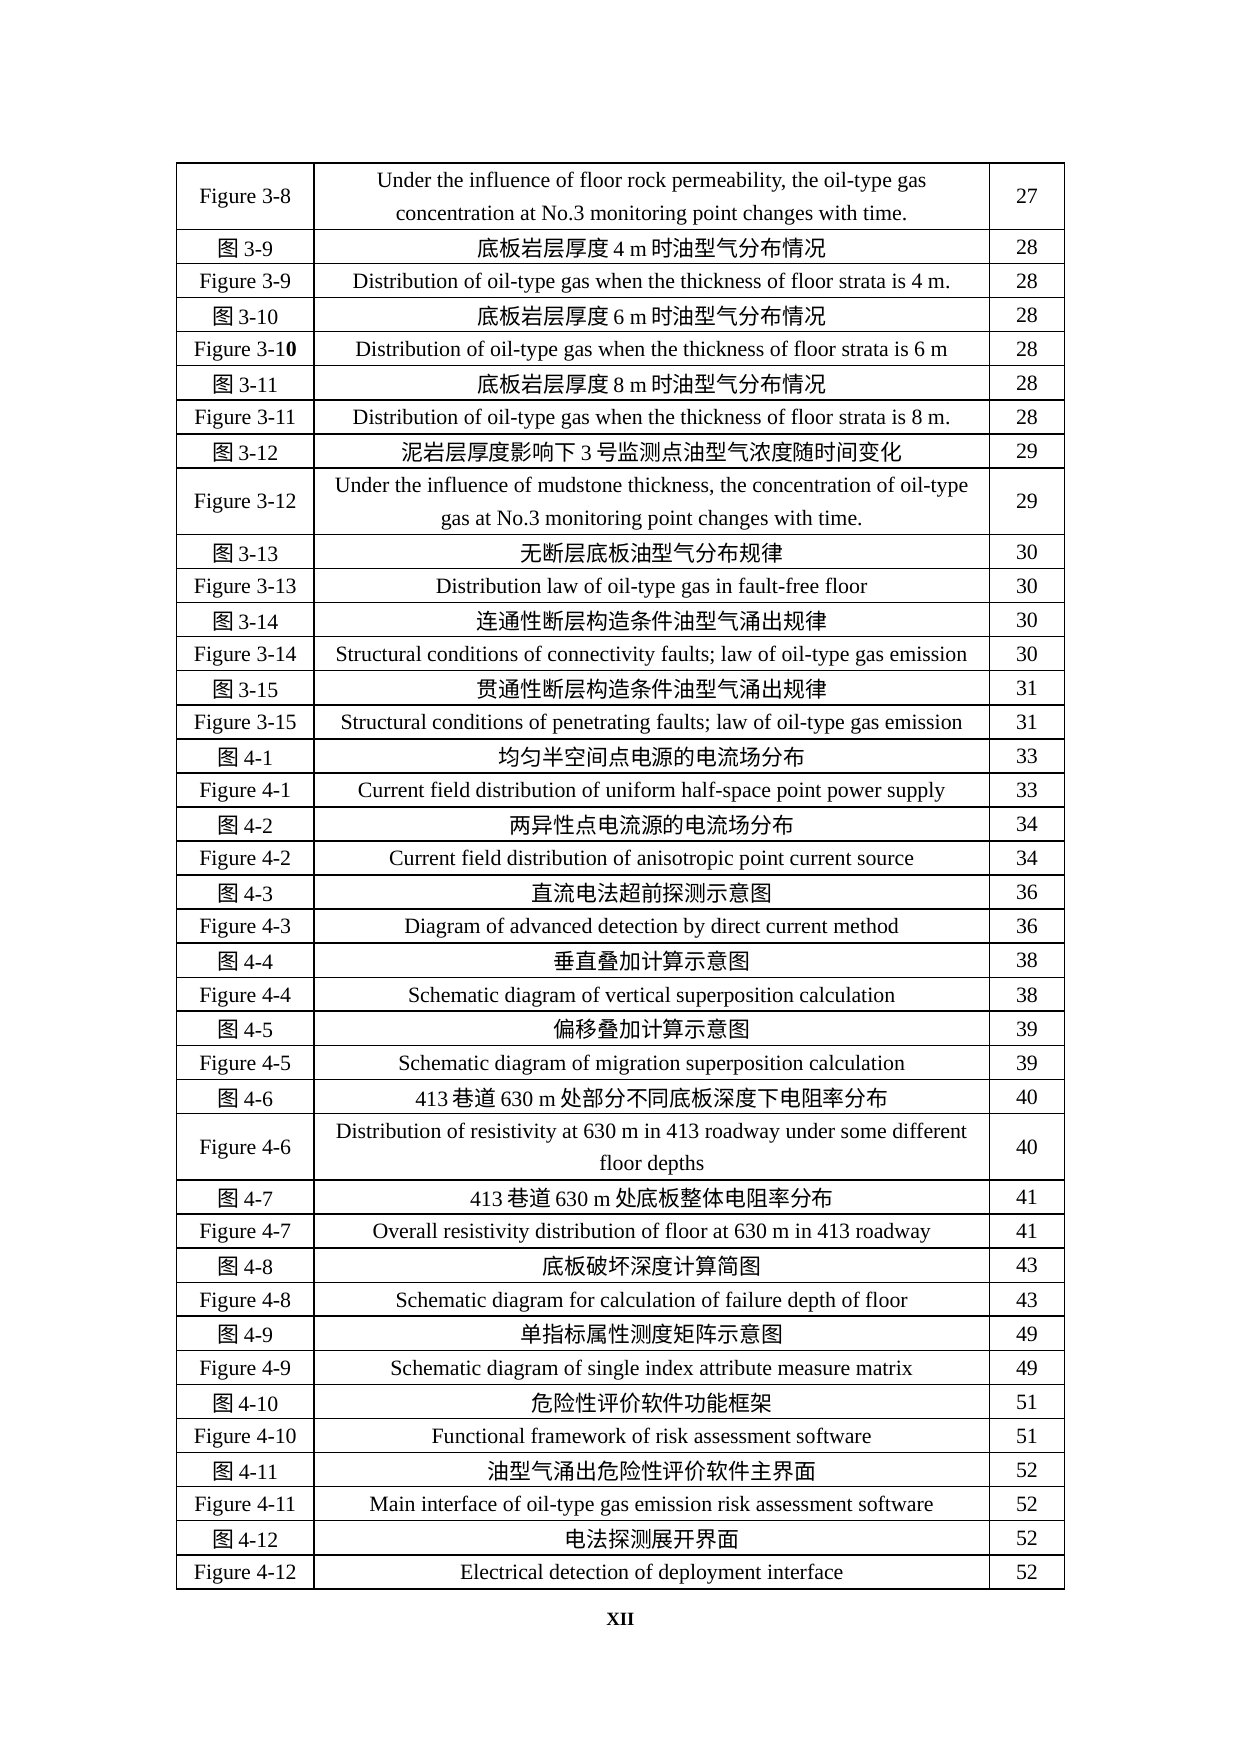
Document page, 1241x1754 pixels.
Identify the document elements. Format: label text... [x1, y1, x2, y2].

table_cell 36 [990, 876, 1064, 908]
table_cell 连通性断层构造条件油型气涌出规律 [315, 603, 989, 636]
table_cell 43 [990, 1249, 1064, 1281]
table_cell 偏移叠加计算示意图 [315, 1012, 989, 1044]
table_cell 28 [990, 332, 1064, 365]
table_cell 直流电法超前探测示意图 [315, 876, 989, 908]
table_cell 图4-7 [177, 1181, 313, 1213]
table_cell 28 [990, 264, 1064, 297]
table_cell 图3-9 [177, 230, 313, 263]
table_cell 413巷道630 m处部分不同底板深度下电阻率分布 [315, 1080, 989, 1113]
table_cell 49 [990, 1351, 1064, 1383]
table_cell 泥岩层厚度影响下3号监测点油型气浓度随时间变化 [315, 435, 989, 467]
table_cell 图4-6 [177, 1080, 313, 1113]
table_cell Electrical detection of deployment interface [315, 1556, 989, 1588]
table_cell 43 [990, 1283, 1064, 1315]
table_cell Distribution of oil-type gas when the thickness of floor strata is 4 m. [315, 264, 989, 297]
table_cell Figure 3-13 [177, 569, 313, 602]
table_cell 图3-14 [177, 603, 313, 636]
table_cell 27 [990, 164, 1064, 228]
table_cell Figure 4-6 [177, 1114, 313, 1179]
table_cell 图4-4 [177, 944, 313, 976]
table_cell 图4-9 [177, 1317, 313, 1349]
table_cell Figure 4-4 [177, 978, 313, 1010]
table_cell Figure 3-15 [177, 706, 313, 738]
table_cell Current field distribution of anisotropic point current source [315, 842, 989, 874]
table_cell Under the influence of floor rock permeability, the oil-type gas concentration at No.3 monitoring point changes with time. [315, 164, 989, 228]
table_cell 41 [990, 1181, 1064, 1213]
table_cell 29 [990, 435, 1064, 467]
table_cell Figure 4-2 [177, 842, 313, 874]
table_cell 30 [990, 535, 1064, 568]
table_cell 无断层底板油型气分布规律 [315, 535, 989, 568]
table_cell 图3-15 [177, 671, 313, 704]
table_cell 底板岩层厚度6 m时油型气分布情况 [315, 298, 989, 331]
table_cell 图4-8 [177, 1249, 313, 1281]
table_cell 电法探测展开界面 [315, 1521, 989, 1554]
table_cell Figure 4-7 [177, 1215, 313, 1247]
table_cell Figure 4-5 [177, 1046, 313, 1078]
table_cell 52 [990, 1453, 1064, 1486]
table_cell 图4-5 [177, 1012, 313, 1044]
table_cell Distribution of oil-type gas when the thickness of floor strata is 6 m [315, 332, 989, 365]
table_cell Figure 4-11 [177, 1487, 313, 1520]
table_cell 41 [990, 1215, 1064, 1247]
table_cell 28 [990, 366, 1064, 399]
table_cell 图4-1 [177, 740, 313, 772]
table_cell 29 [990, 469, 1064, 533]
table_cell 贯通性断层构造条件油型气涌出规律 [315, 671, 989, 704]
table_cell 图4-12 [177, 1521, 313, 1554]
table_cell Diagram of advanced detection by direct current method [315, 910, 989, 942]
table_cell 33 [990, 774, 1064, 806]
table_cell 38 [990, 944, 1064, 976]
table_cell 52 [990, 1556, 1064, 1588]
table_cell Schematic diagram for calculation of failure depth of floor [315, 1283, 989, 1315]
table_cell 39 [990, 1012, 1064, 1044]
table_cell 40 [990, 1114, 1064, 1179]
table_cell Figure 3-11 [177, 401, 313, 433]
table_cell Structural conditions of connectivity faults; law of oil-type gas emission [315, 637, 989, 670]
table_cell 34 [990, 842, 1064, 874]
table_cell Figure 3-14 [177, 637, 313, 670]
table_cell Figure 4-12 [177, 1556, 313, 1588]
table_cell 底板岩层厚度8 m时油型气分布情况 [315, 366, 989, 399]
table_cell Figure 4-3 [177, 910, 313, 942]
table_cell Current field distribution of uniform half-space point power supply [315, 774, 989, 806]
table_cell Overall resistivity distribution of floor at 630 m in 413 roadway [315, 1215, 989, 1247]
table_cell 40 [990, 1080, 1064, 1113]
table_cell 危险性评价软件功能框架 [315, 1385, 989, 1418]
table_cell Figure 3-9 [177, 264, 313, 297]
table_cell 33 [990, 740, 1064, 772]
table_cell 图3-10 [177, 298, 313, 331]
table_cell 30 [990, 637, 1064, 670]
table_cell Figure 4-9 [177, 1351, 313, 1383]
table_cell 图4-11 [177, 1453, 313, 1486]
table_cell 38 [990, 978, 1064, 1010]
table_cell Figure 4-10 [177, 1419, 313, 1452]
table_cell 52 [990, 1521, 1064, 1554]
table_cell 31 [990, 671, 1064, 704]
table_cell Structural conditions of penetrating faults; law of oil-type gas emission [315, 706, 989, 738]
table_cell 图4-2 [177, 808, 313, 840]
table_cell 图3-12 [177, 435, 313, 467]
table_cell 图3-13 [177, 535, 313, 568]
table_cell 30 [990, 569, 1064, 602]
table_cell 图4-10 [177, 1385, 313, 1418]
table_cell 底板破坏深度计算简图 [315, 1249, 989, 1281]
table_cell 36 [990, 910, 1064, 942]
table_cell 图4-3 [177, 876, 313, 908]
table_cell 均匀半空间点电源的电流场分布 [315, 740, 989, 772]
table_cell Figure 3-8 [177, 164, 313, 228]
table_cell Figure 3-12 [177, 469, 313, 533]
table_cell 底板岩层厚度4 m时油型气分布情况 [315, 230, 989, 263]
table_cell Distribution of oil-type gas when the thickness of floor strata is 8 m. [315, 401, 989, 433]
table_cell Distribution law of oil-type gas in fault-free floor [315, 569, 989, 602]
table_cell Distribution of resistivity at 630 m in 413 roadway under some different floor depths [315, 1114, 989, 1179]
table_cell 34 [990, 808, 1064, 840]
table_cell 30 [990, 603, 1064, 636]
table_cell 垂直叠加计算示意图 [315, 944, 989, 976]
table_cell 52 [990, 1487, 1064, 1520]
table_cell 31 [990, 706, 1064, 738]
table_cell 28 [990, 230, 1064, 263]
table_cell Under the influence of mudstone thickness, the concentration of oil-type gas at No.3 monitoring point changes with time. [315, 469, 989, 533]
table_cell 图3-11 [177, 366, 313, 399]
table_cell 单指标属性测度矩阵示意图 [315, 1317, 989, 1349]
table_cell 28 [990, 298, 1064, 331]
table_cell Schematic diagram of migration superposition calculation [315, 1046, 989, 1078]
table_cell 28 [990, 401, 1064, 433]
table_cell Figure 4-8 [177, 1283, 313, 1315]
table_cell Main interface of oil-type gas emission risk assessment software [315, 1487, 989, 1520]
table_cell 51 [990, 1385, 1064, 1418]
table_cell Functional framework of risk assessment software [315, 1419, 989, 1452]
table_cell 油型气涌出危险性评价软件主界面 [315, 1453, 989, 1486]
table_cell 49 [990, 1317, 1064, 1349]
table_cell 两异性点电流源的电流场分布 [315, 808, 989, 840]
table_cell 39 [990, 1046, 1064, 1078]
table_cell Schematic diagram of vertical superposition calculation [315, 978, 989, 1010]
table_cell 51 [990, 1419, 1064, 1452]
table_cell Figure 3-10 [177, 332, 313, 365]
table_cell Figure 4-1 [177, 774, 313, 806]
table_cell 413巷道630 m处底板整体电阻率分布 [315, 1181, 989, 1213]
table_cell Schematic diagram of single index attribute measure matrix [315, 1351, 989, 1383]
